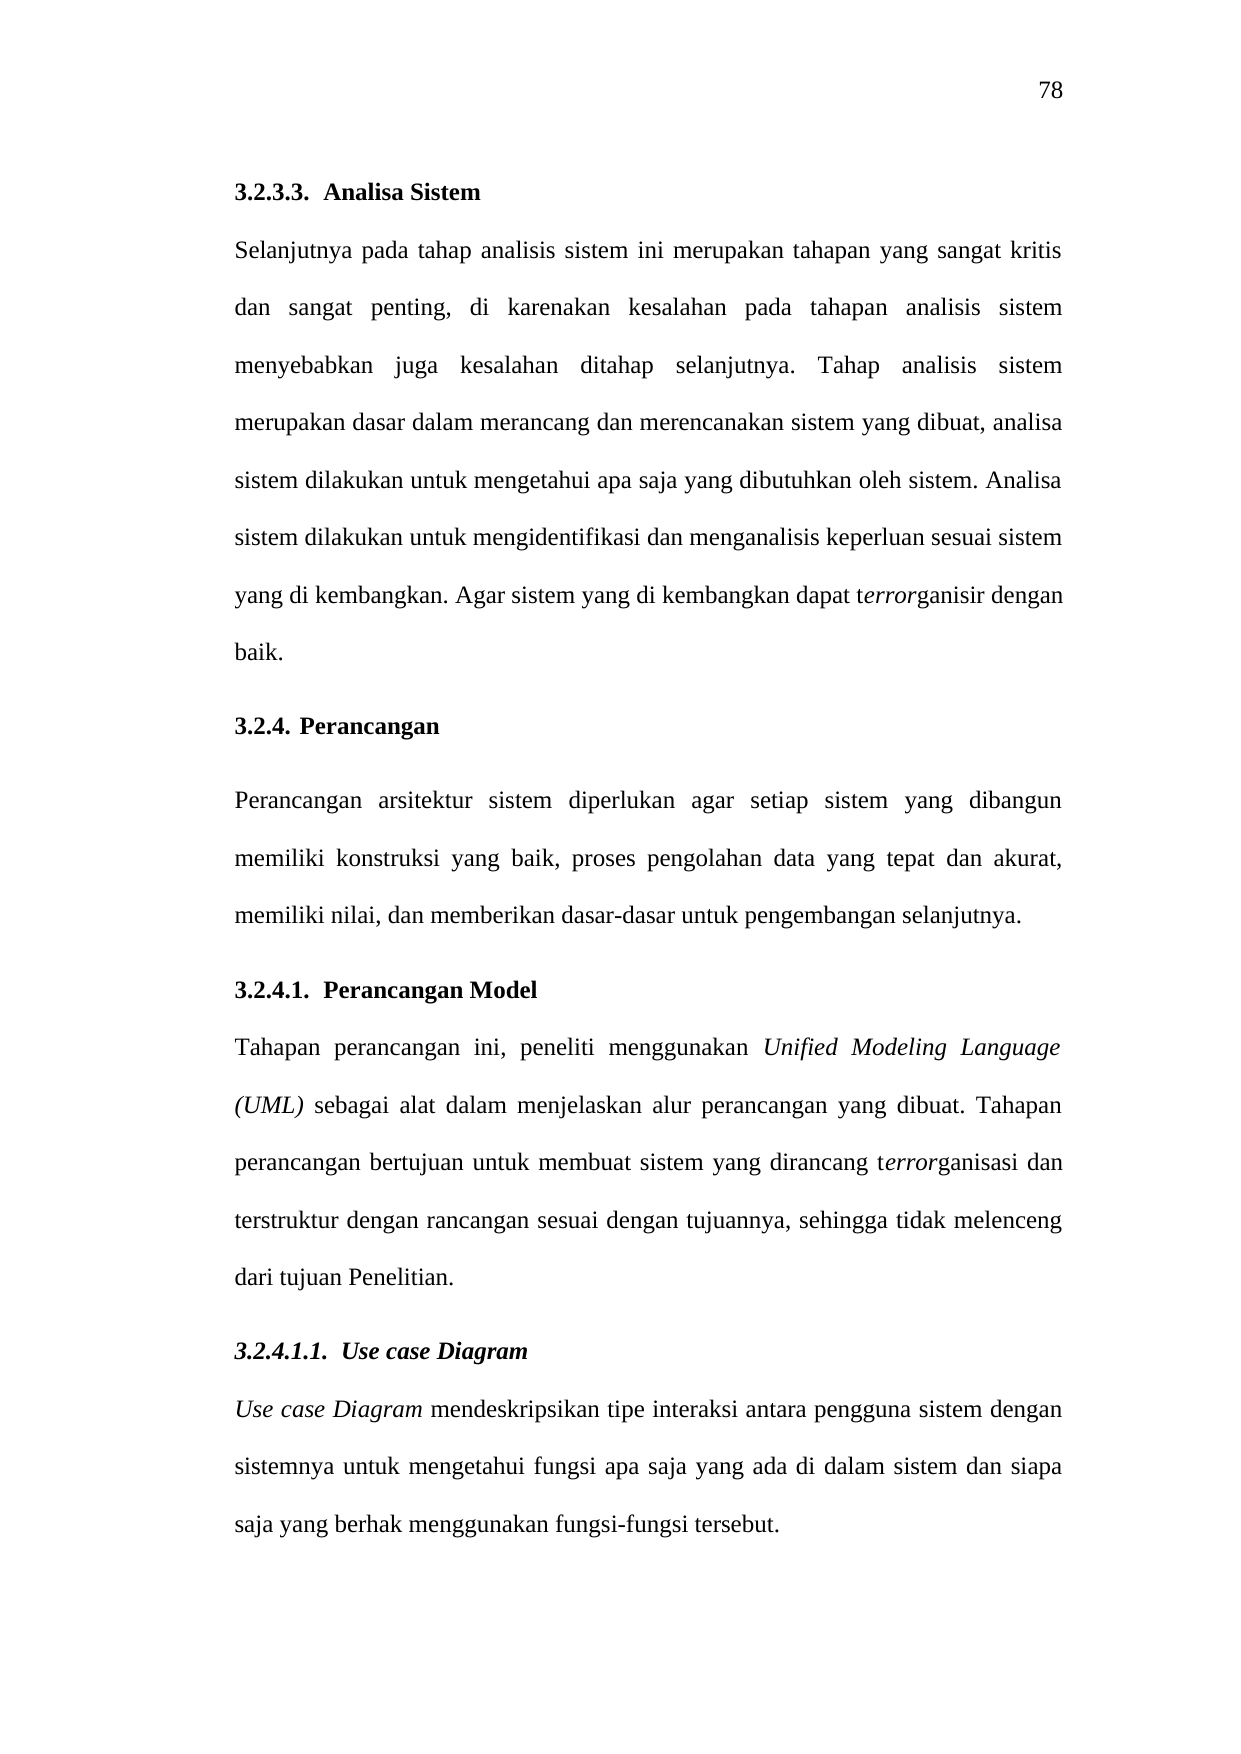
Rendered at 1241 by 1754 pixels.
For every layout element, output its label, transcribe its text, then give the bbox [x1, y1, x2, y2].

text Tahapan perancangan ini, peneliti menggunakan Unified Modeling Language (UML) sebagai alat dalam menjelaskan alur perancangan yang dibuat. Tahapan perancangan bertujuan untuk membuat sistem yang dirancang terrorganisasi dan terstruktur dengan rancangan sesuai dengan tujuannya, sehingga tidak melenceng dari tujuan Penelitian. [234, 1032, 1063, 1291]
subtitle Analisa Sistem [234, 177, 1063, 206]
subtitle Perancangan Model [234, 975, 1063, 1003]
subtitle Perancangan [234, 711, 1063, 740]
subtitle Use case Diagram [234, 1336, 1063, 1365]
text Use case Diagram mendeskripsikan tipe interaksi antara pengguna sistem dengan sistemnya untuk mengetahui fungsi apa saja yang ada di dalam sistem dan siapa saja yang berhak menggunakan fungsi-fungsi tersebut. [234, 1394, 1063, 1538]
text Selanjutnya pada tahap analisis sistem ini merupakan tahapan yang sangat kritis dan sangat penting, di karenakan kesalahan pada tahapan analisis sistem menyebabkan juga kesalahan ditahap selanjutnya. Tahap analisis sistem merupakan dasar dalam merancang dan merencanakan sistem yang dibuat, analisa sistem dilakukan untuk mengetahui apa saja yang dibutuhkan oleh sistem. Analisa sistem dilakukan untuk mengidentifikasi dan menganalisis keperluan sesuai sistem yang di kembangkan. Agar sistem yang di kembangkan dapat terrorganisir dengan baik. [234, 235, 1063, 666]
text Perancangan arsitektur sistem diperlukan agar setiap sistem yang dibangun memiliki konstruksi yang baik, proses pengolahan data yang tepat dan akurat, memiliki nilai, dan memberikan dasar-dasar untuk pengembangan selanjutnya. [234, 786, 1063, 929]
